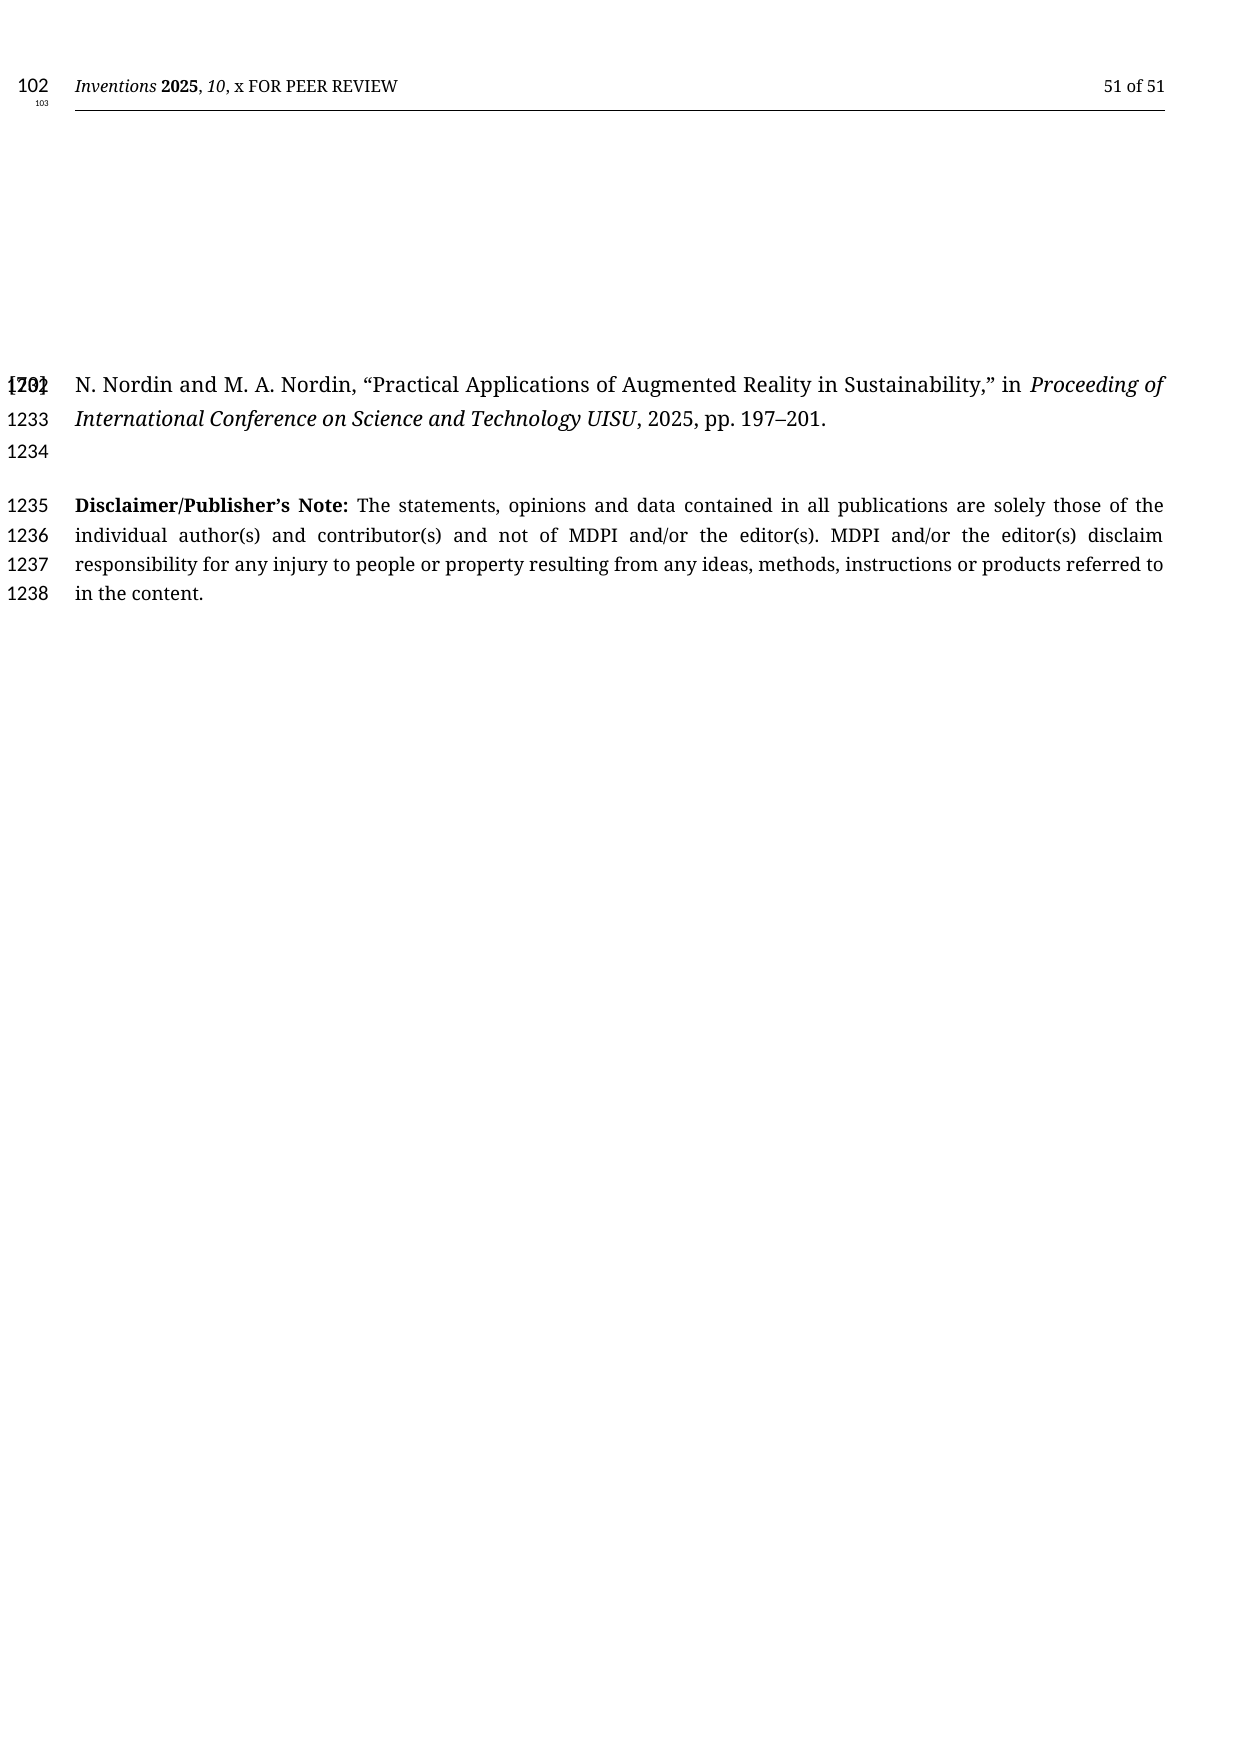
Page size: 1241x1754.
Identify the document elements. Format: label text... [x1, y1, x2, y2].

text Disclaimer/Publisher’s Note: The statements, opinions and data contained in all publications are solely those of the individual author(s) and contributor(s) and not of MDPI and/or the editor(s). MDPI and/or the editor(s) disclaim responsibility for any injury to people or property resulting from any ideas, methods, instructions or products referred to in the content. [75, 489, 1165, 606]
